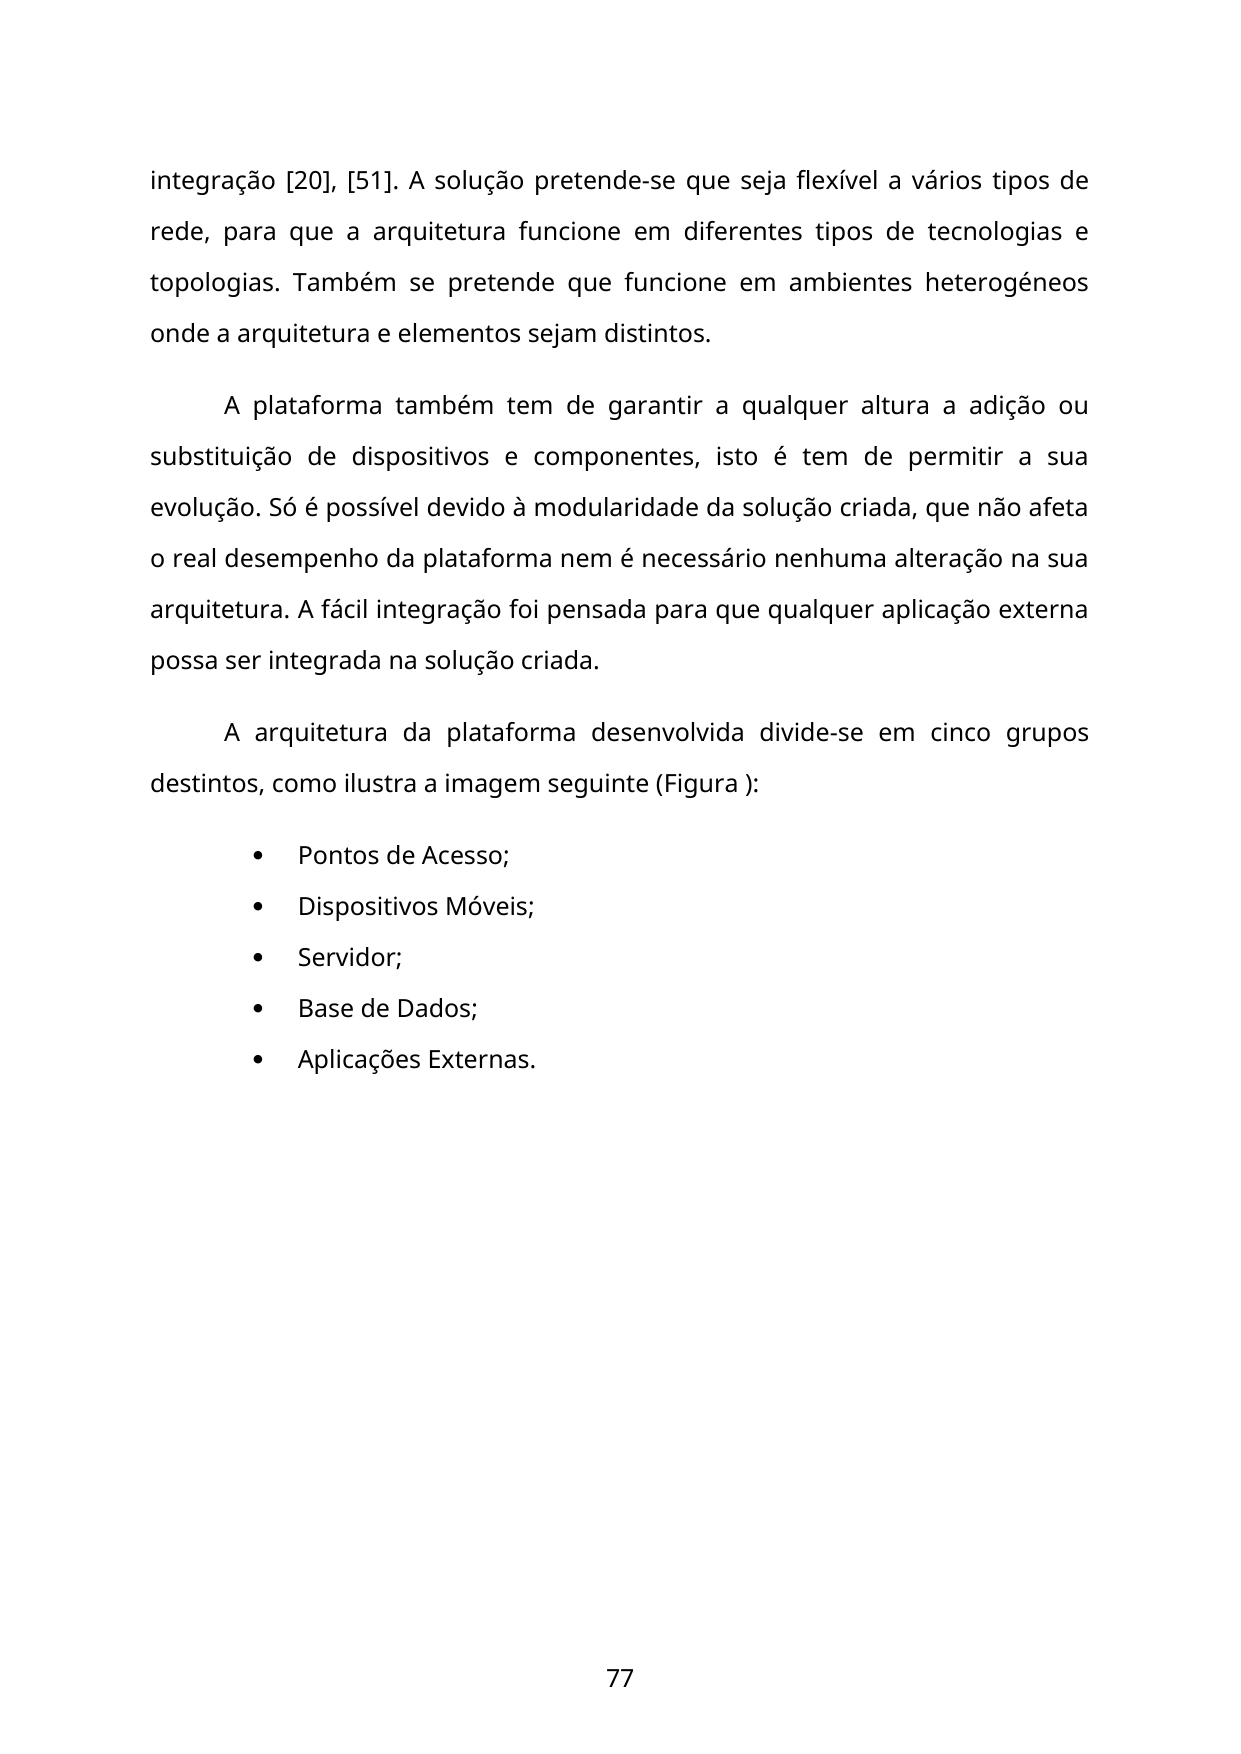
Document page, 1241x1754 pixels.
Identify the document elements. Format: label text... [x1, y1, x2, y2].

list Dispositivos Móveis; [225, 888, 1090, 923]
list Aplicações Externas. [225, 1042, 1090, 1076]
list Base de Dados; [225, 991, 1090, 1025]
text A plataforma também tem de garantir a qualquer altura a adição ou substituição de dispositivos e componentes, isto é tem de permitir a sua evolução. Só é possível devido à modularidade da solução criada, que não afeta o real desempenho da plataforma nem é necessário nenhuma alteração na sua arquitetura. A fácil integração foi pensada para que qualquer aplicação externa possa ser integrada na solução criada. [150, 387, 1090, 677]
text A arquitetura da plataforma desenvolvida divide-se em cinco grupos destintos, como ilustra a imagem seguinte (Figura 21): [150, 714, 1090, 800]
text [150, 162, 1090, 350]
list Servidor; [225, 939, 1090, 974]
list Pontos de Acesso; [225, 837, 1090, 872]
